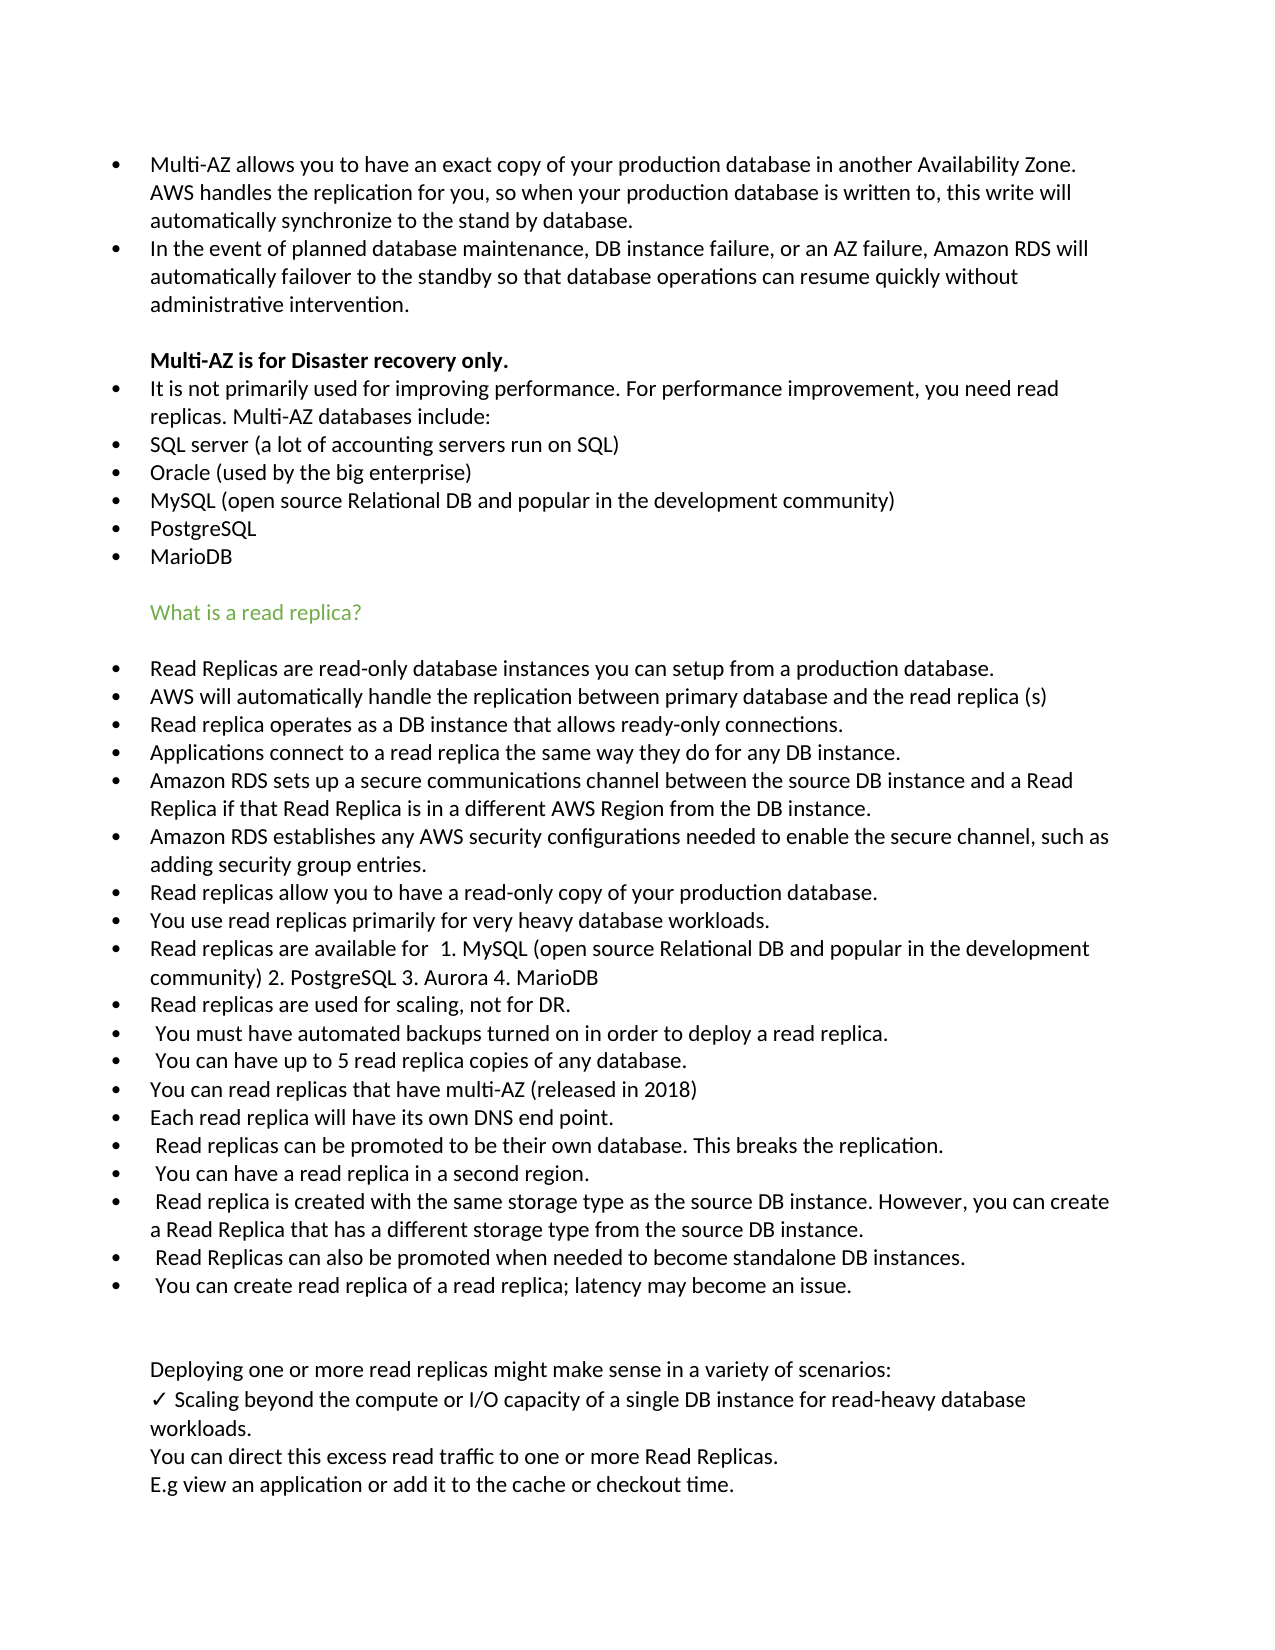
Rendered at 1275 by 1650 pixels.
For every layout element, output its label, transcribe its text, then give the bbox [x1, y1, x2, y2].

list Read replica operates as a DB instance that allows ready-only connections. [112, 710, 1125, 738]
text Deploying one or more read replicas might make sense in a variety of scenarios: [150, 1355, 1125, 1383]
list Read Replicas can also be promoted when needed to become standalone DB instances. [112, 1243, 1125, 1271]
list Oracle (used by the big enterprise) [112, 458, 1125, 486]
list Applications connect to a read replica the same way they do for any DB instance. [112, 738, 1125, 766]
list It is not primarily used for improving performance. For performance improvement, you need read replicas. Multi-AZ databases include: [112, 374, 1125, 430]
text Multi-AZ is for Disaster recovery only. [150, 346, 1125, 374]
list Read Replicas are read-only database instances you can setup from a production database. [112, 654, 1125, 682]
list Read replicas are available for 1. MySQL (open source Relational DB and popular in the development community) 2. PostgreSQL 3. Aurora 4. MarioDB [112, 934, 1125, 991]
list MySQL (open source Relational DB and popular in the development community) [112, 486, 1125, 514]
text ✓ Scaling beyond the compute or I/O capacity of a single DB instance for read-heavy database workloads. [150, 1383, 1125, 1442]
list Read replicas allow you to have a read-only copy of your production database. [112, 878, 1125, 907]
list Amazon RDS establishes any AWS security configurations needed to enable the secure channel, such as adding security group entries. [112, 822, 1125, 878]
list You can create read replica of a read replica; latency may become an issue. [112, 1271, 1125, 1299]
list You can read replicas that have multi-AZ (released in 2018) [112, 1075, 1125, 1103]
list SQL server (a lot of accounting servers run on SQL) [112, 430, 1125, 458]
list MarioDB [112, 542, 1125, 570]
list You can have a read replica in a second region. [112, 1159, 1125, 1187]
list You must have automated backups turned on in order to deploy a read replica. [112, 1019, 1125, 1047]
list Multi-AZ allows you to have an exact copy of your production database in another Availability Zone. AWS handles the replication for you, so when your production database is written to, this write will automatically synchronize to the stand by database. [112, 150, 1125, 234]
text E.g view an application or add it to the cache or checkout time. [150, 1470, 1125, 1498]
list Read replicas can be promoted to be their own database. This breaks the replication. [112, 1131, 1125, 1159]
list PostgreSQL [112, 514, 1125, 542]
list Amazon RDS sets up a secure communications channel between the source DB instance and a Read Replica if that Read Replica is in a different AWS Region from the DB instance. [112, 766, 1125, 822]
list AWS will automatically handle the replication between primary database and the read replica (s) [112, 682, 1125, 710]
list Read replicas are used for scaling, not for DR. [112, 991, 1125, 1019]
text You can direct this excess read traffic to one or more Read Replicas. [150, 1442, 1125, 1470]
text What is a read replica? [150, 598, 1125, 626]
list Read replica is created with the same storage type as the source DB instance. However, you can create a Read Replica that has a different storage type from the source DB instance. [112, 1187, 1125, 1243]
list Each read replica will have its own DNS end point. [112, 1103, 1125, 1131]
list You can have up to 5 read replica copies of any database. [112, 1047, 1125, 1075]
list You use read replicas primarily for very heavy database workloads. [112, 907, 1125, 934]
list In the event of planned database maintenance, DB instance failure, or an AZ failure, Amazon RDS will automatically failover to the standby so that database operations can resume quickly without administrative intervention. [112, 234, 1125, 318]
